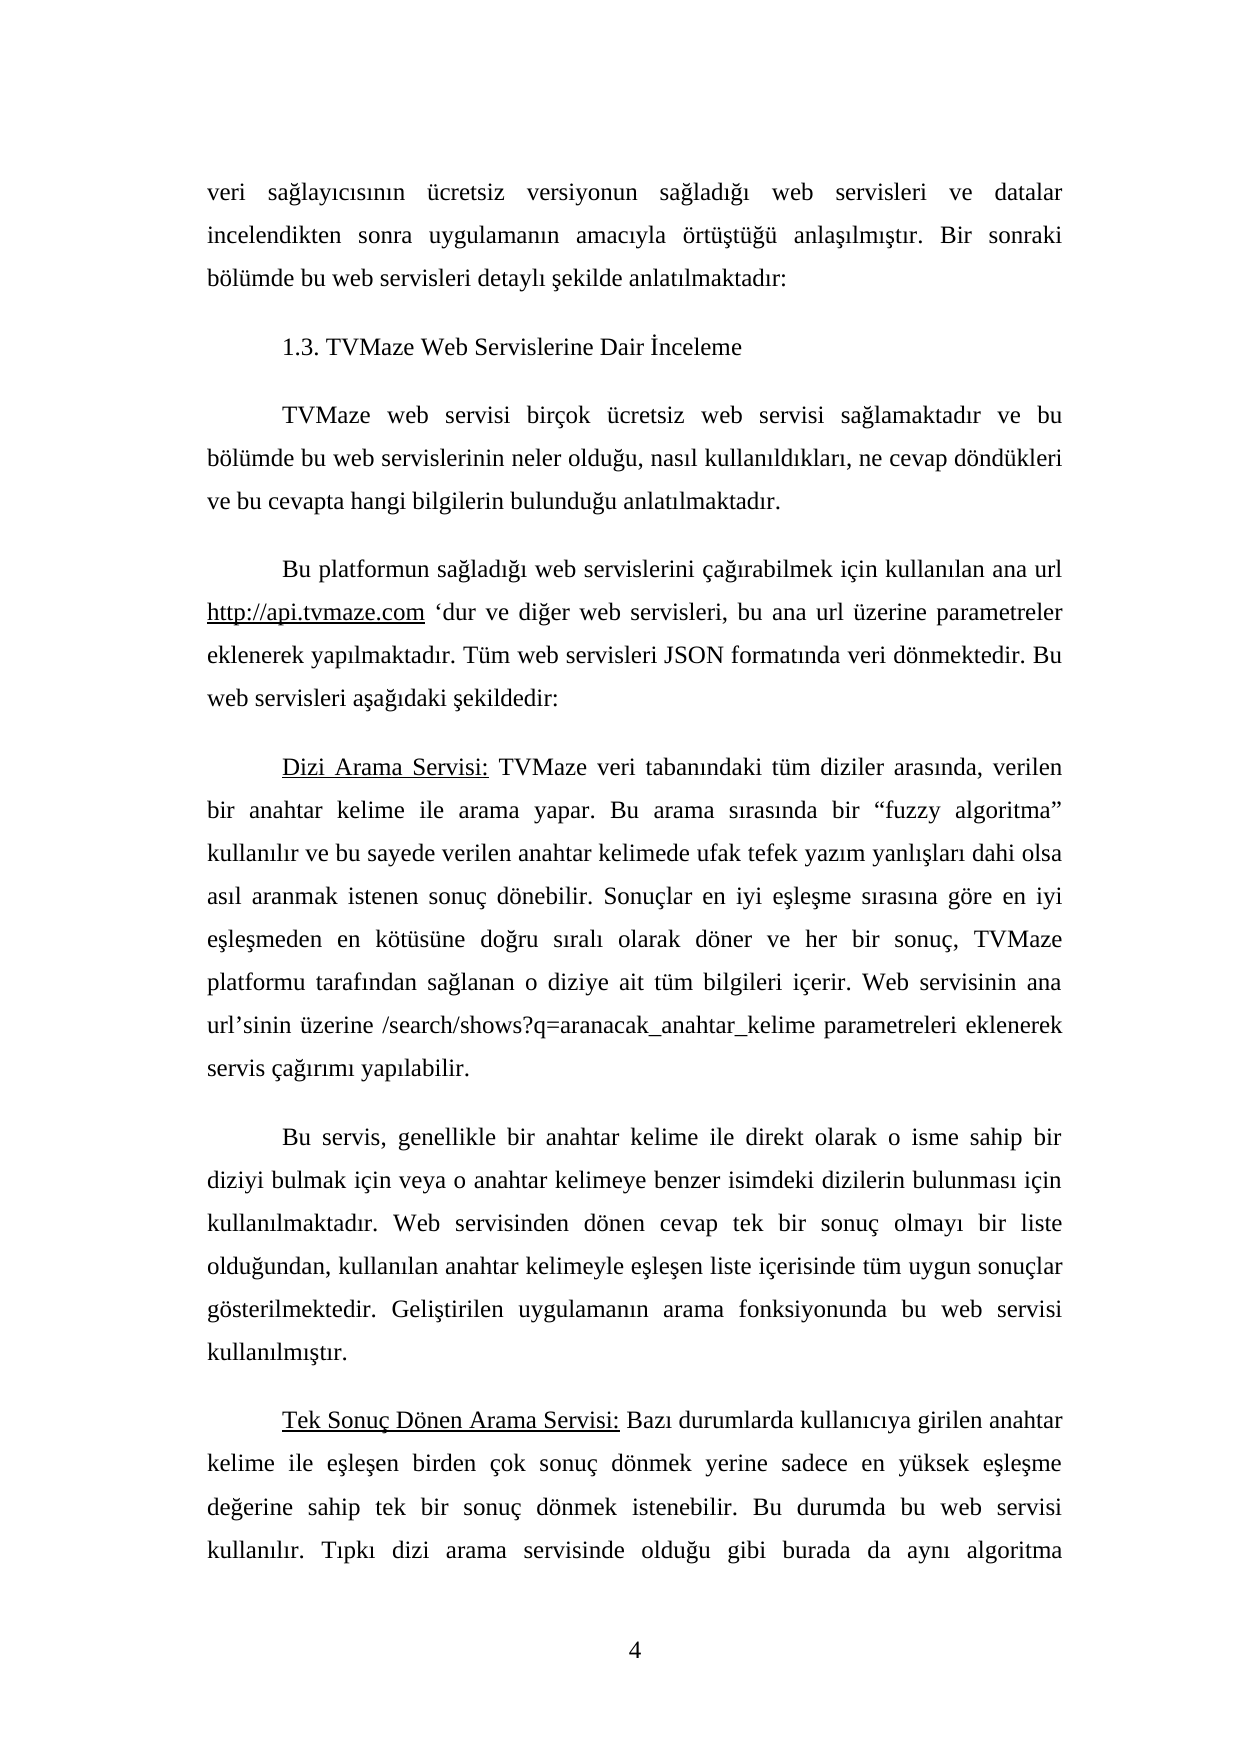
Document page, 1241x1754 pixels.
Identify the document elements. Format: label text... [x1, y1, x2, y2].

text Dizi Arama Servisi: TVMaze veri tabanındaki tüm diziler arasında, verilen bir anahtar kelime ile arama yapar. Bu arama sırasında bir “fuzzy algoritma” kullanılır ve bu sayede verilen anahtar kelimede ufak tefek yazım yanlışları dahi olsa asıl aranmak istenen sonuç dönebilir. Sonuçlar en iyi eşleşme sırasına göre en iyi eşleşmeden en kötüsüne doğru sıralı olarak döner ve her bir sonuç, TVMaze platformu tarafından sağlanan o diziye ait tüm bilgileri içerir. Web servisinin ana url’sinin üzerine /search/shows?q=aranacak_anahtar_kelime parametreleri eklenerek servis çağırımı yapılabilir. [207, 752, 1063, 1082]
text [207, 1405, 1063, 1563]
text Bu platformun sağladığı web servislerini çağırabilmek için kullanılan ana url http://api.tvmaze.com ‘dur ve diğer web servisleri, bu ana url üzerine parametreler eklenerek yapılmaktadır. Tüm web servisleri JSON formatında veri dönmektedir. Bu web servisleri aşağıdaki şekildedir: [207, 554, 1063, 712]
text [207, 177, 1063, 292]
text Bu servis, genellikle bir anahtar kelime ile direkt olarak o isme sahip bir diziyi bulmak için veya o anahtar kelimeye benzer isimdeki dizilerin bulunması için kullanılmaktadır. Web servisinden dönen cevap tek bir sonuç olmayı bir liste olduğundan, kullanılan anahtar kelimeyle eşleşen liste içerisinde tüm uygun sonuçlar gösterilmektedir. Geliştirilen uygulamanın arama fonksiyonunda bu web servisi kullanılmıştır. [207, 1122, 1063, 1366]
text 1.3. TVMaze Web Servislerine Dair İnceleme [207, 332, 1063, 360]
text TVMaze web servisi birçok ücretsiz web servisi sağlamaktadır ve bu bölümde bu web servislerinin neler olduğu, nasıl kullanıldıkları, ne cevap döndükleri ve bu cevapta hangi bilgilerin bulunduğu anlatılmaktadır. [207, 400, 1063, 515]
